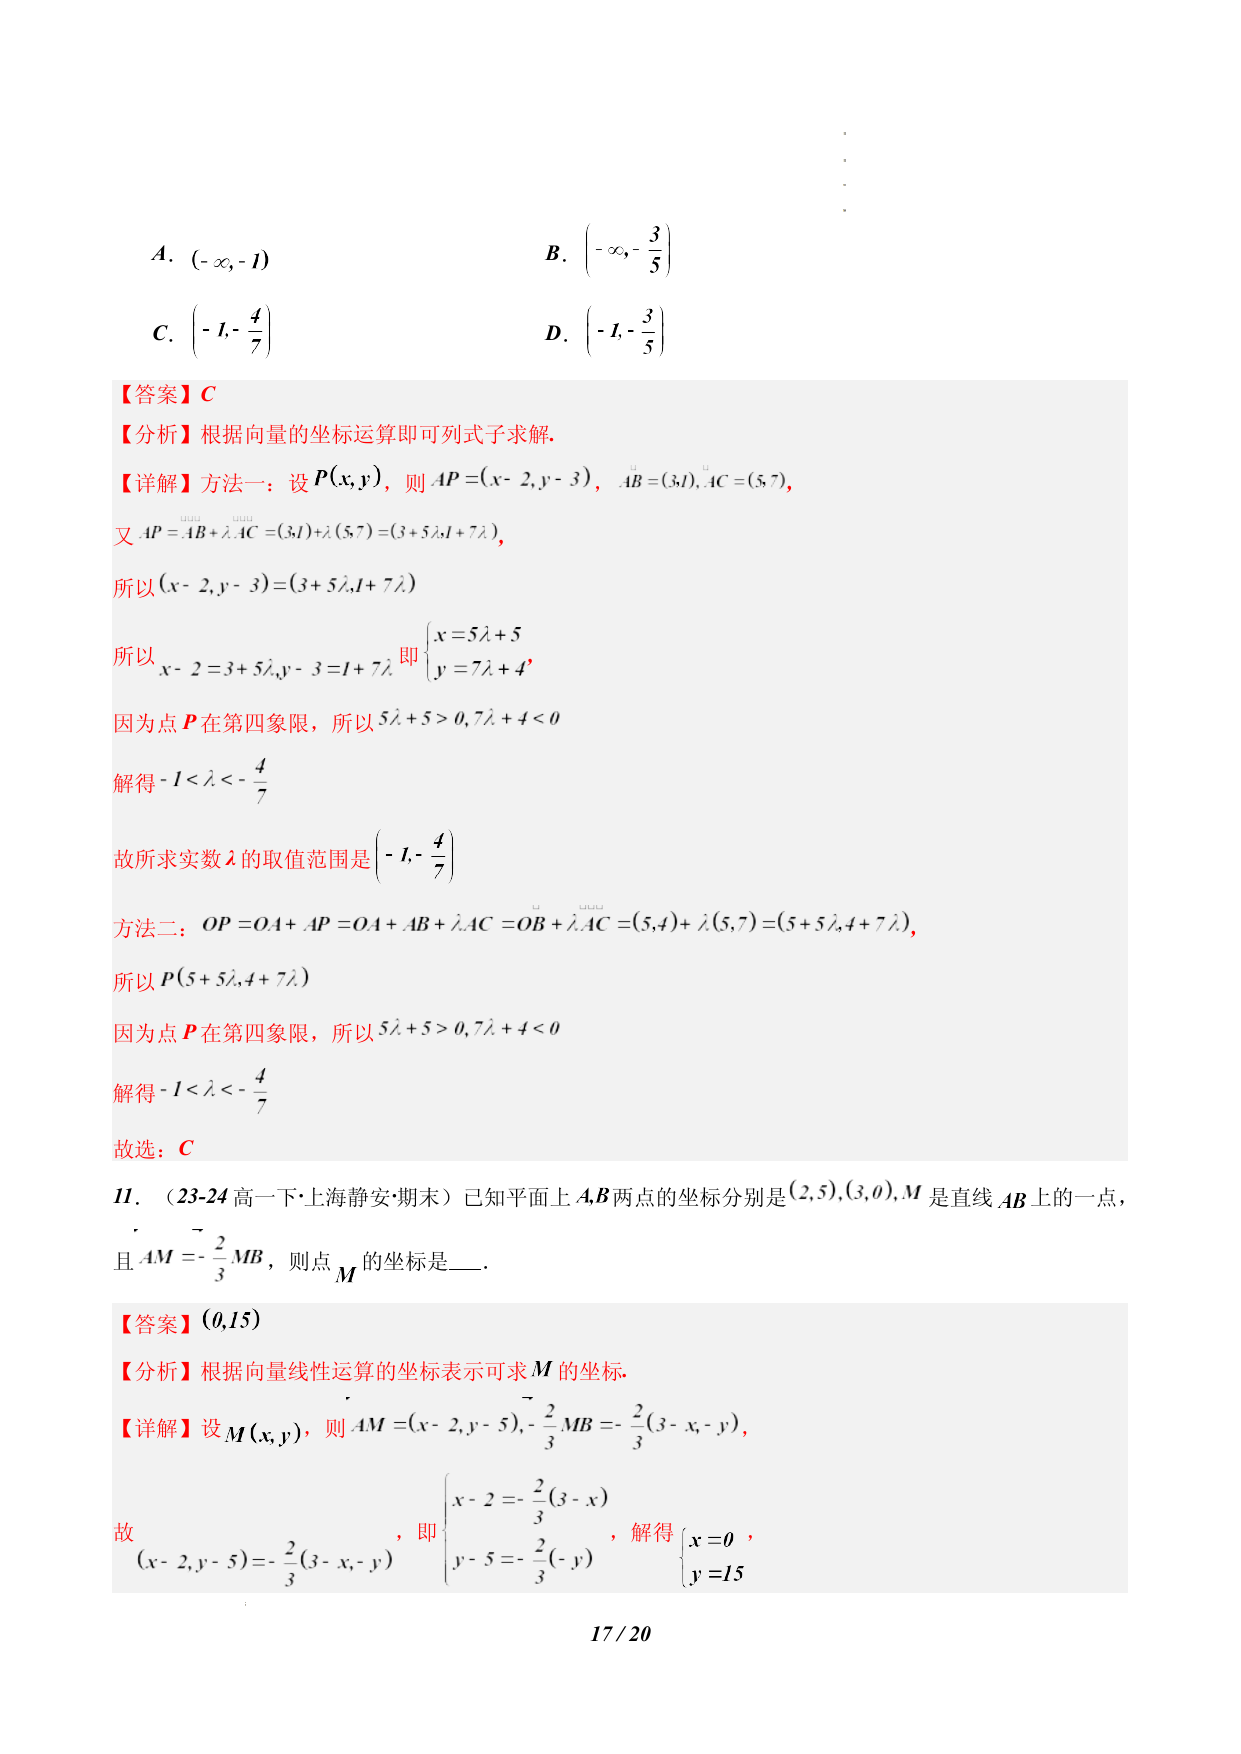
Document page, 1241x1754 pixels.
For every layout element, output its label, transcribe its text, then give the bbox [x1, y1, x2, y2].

text C． D． [152, 299, 1128, 366]
text 因为点P在第四象限，所以 [112, 704, 1128, 739]
text 所以即, [112, 620, 1128, 690]
text 【分析】根据向量的坐标运算即可列式子求解. [112, 420, 1128, 447]
text 【答案】C [112, 380, 1128, 407]
text 解得 [112, 753, 1128, 812]
text 【详解】设，则， [112, 1398, 1128, 1457]
text 解得 [112, 1063, 1128, 1122]
text 又, [112, 516, 1128, 554]
text 11．（23-24高一下·上海静安·期末）已知平面上两点的坐标分别是是直线上的一点，且，则点的坐标是 ． [112, 1174, 1128, 1290]
text 【分析】根据向量线性运算的坐标表示可求的坐标. [112, 1356, 1128, 1384]
text 所以 [112, 961, 1128, 1001]
text 故，即，解得， [112, 1469, 1128, 1593]
text 【答案】 [112, 1303, 1128, 1343]
text 故选：C [112, 1134, 1128, 1161]
text 因为点P在第四象限，所以 [112, 1014, 1128, 1049]
text 所以 [112, 568, 1128, 607]
text A． B． [152, 219, 1128, 286]
text 故所求实数λ的取值范围是 [112, 824, 1128, 892]
text 【详解】方法一：设，则，, [112, 460, 1128, 503]
text 方法二：, [112, 905, 1128, 948]
